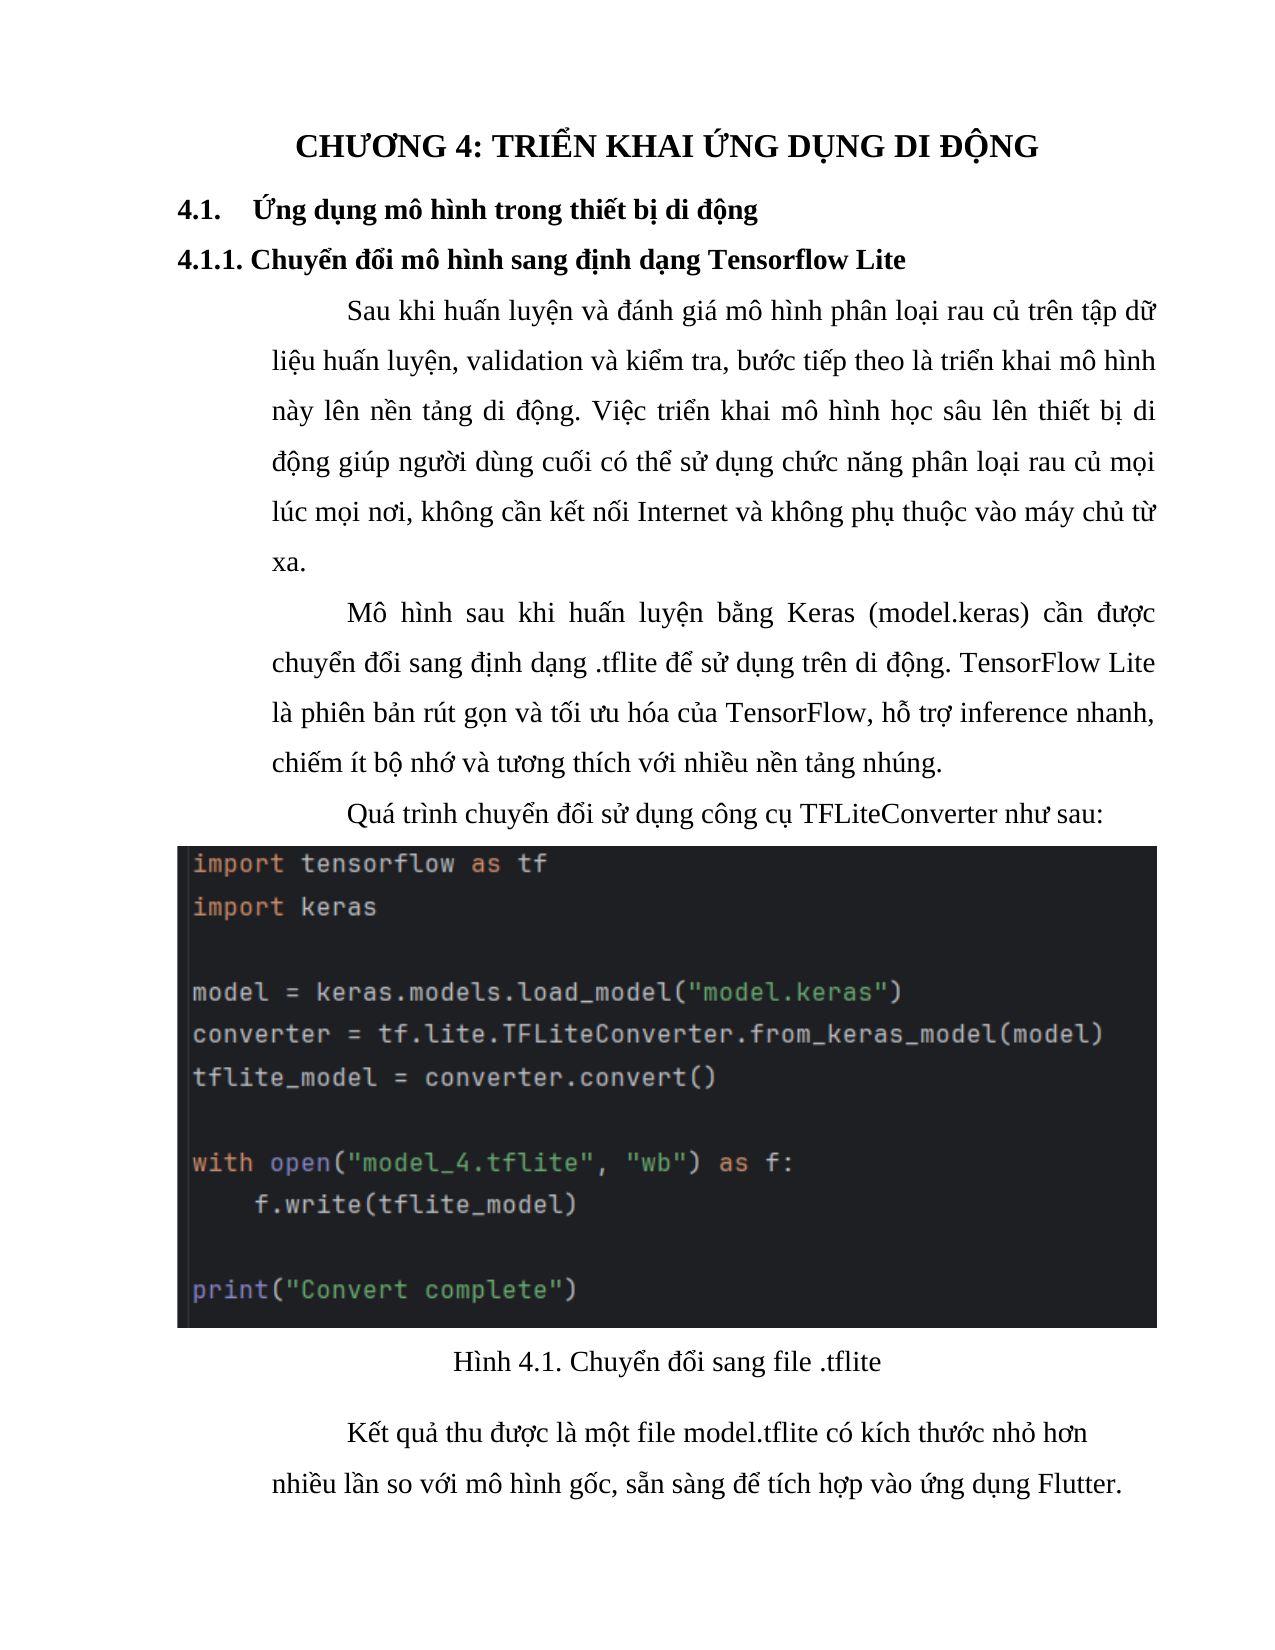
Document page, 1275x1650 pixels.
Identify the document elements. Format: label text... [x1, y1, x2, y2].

text Quá trình chuyển đổi sử dụng công cụ TFLiteConverter như sau: [272, 796, 1157, 829]
subtitle 4.1.1. Chuyển đổi mô hình sang định dạng Tensorflow Lite [177, 242, 1157, 276]
picture [177, 846, 1157, 1328]
text Sau khi huấn luyện và đánh giá mô hình phân loại rau củ trên tập dữ liệu huấn luyện, validation và kiểm tra, bước tiếp theo là triển khai mô hình này lên nền tảng di động. Việc triển khai mô hình học sâu lên thiết bị di động giúp người dùng cuối có thể sử dụng chức năng phân loại rau củ mọi lúc mọi nơi, không cần kết nối Internet và không phụ thuộc vào máy chủ từ xa. [272, 293, 1157, 578]
subtitle Ứng dụng mô hình trong thiết bị di động [177, 192, 1157, 226]
text Kết quả thu được là một file model.tflite có kích thước nhỏ hơn nhiều lần so với mô hình gốc, sẵn sàng để tích hợp vào ứng dụng Flutter. [272, 1415, 1157, 1499]
text Hình 4.1. Chuyển đổi sang file .tflite [177, 1344, 1157, 1378]
text Mô hình sau khi huấn luyện bằng Keras (model.keras) cần được chuyển đổi sang định dạng .tflite để sử dụng trên di động. TensorFlow Lite là phiên bản rút gọn và tối ưu hóa của TensorFlow, hỗ trợ inference nhanh, chiếm ít bộ nhớ và tương thích với nhiều nền tảng nhúng. [272, 595, 1157, 779]
subtitle CHƯƠNG 4: TRIỂN KHAI ỨNG DỤNG DI ĐỘNG [177, 126, 1157, 165]
